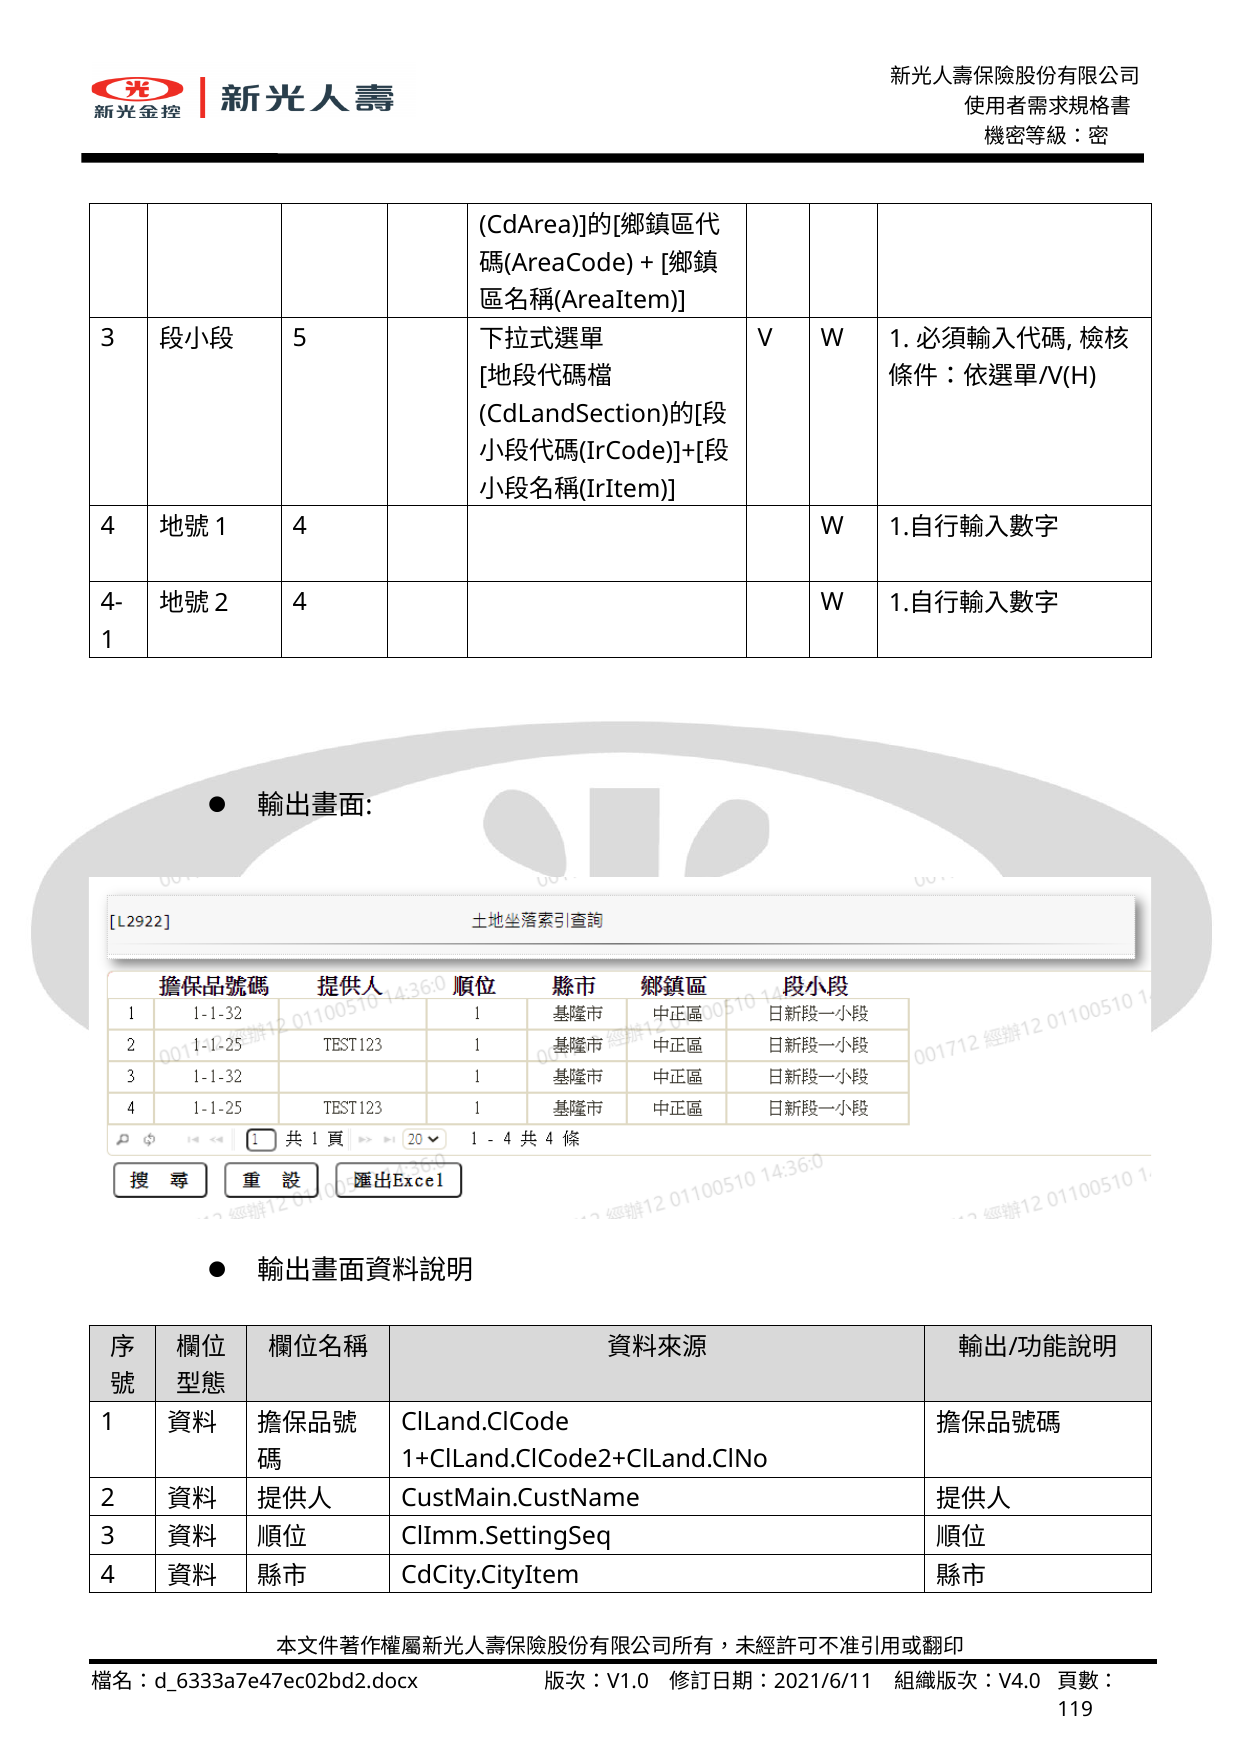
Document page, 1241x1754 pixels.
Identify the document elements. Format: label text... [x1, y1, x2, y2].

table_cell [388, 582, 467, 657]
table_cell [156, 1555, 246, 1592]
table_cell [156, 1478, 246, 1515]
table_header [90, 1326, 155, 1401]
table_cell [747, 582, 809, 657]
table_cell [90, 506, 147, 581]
picture [25, 713, 1215, 1219]
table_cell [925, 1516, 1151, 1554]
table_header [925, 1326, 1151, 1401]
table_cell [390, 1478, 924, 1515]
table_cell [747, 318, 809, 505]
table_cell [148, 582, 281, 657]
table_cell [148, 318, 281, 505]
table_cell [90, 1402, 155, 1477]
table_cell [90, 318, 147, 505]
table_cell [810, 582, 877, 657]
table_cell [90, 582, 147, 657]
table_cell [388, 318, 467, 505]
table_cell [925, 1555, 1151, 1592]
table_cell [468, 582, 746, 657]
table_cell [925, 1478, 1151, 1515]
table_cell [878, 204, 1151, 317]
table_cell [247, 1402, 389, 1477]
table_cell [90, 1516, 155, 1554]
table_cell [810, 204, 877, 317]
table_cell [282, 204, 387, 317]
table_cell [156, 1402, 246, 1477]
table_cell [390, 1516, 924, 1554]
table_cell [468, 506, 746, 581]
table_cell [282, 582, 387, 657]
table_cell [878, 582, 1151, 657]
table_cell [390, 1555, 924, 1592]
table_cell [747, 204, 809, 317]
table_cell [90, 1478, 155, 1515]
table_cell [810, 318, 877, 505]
list 輸出畫面: [207, 783, 1152, 823]
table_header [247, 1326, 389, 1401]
picture [91, 61, 417, 118]
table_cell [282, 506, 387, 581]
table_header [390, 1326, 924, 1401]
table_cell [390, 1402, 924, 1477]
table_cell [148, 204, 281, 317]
list 輸出畫面資料說明 [207, 1248, 1152, 1287]
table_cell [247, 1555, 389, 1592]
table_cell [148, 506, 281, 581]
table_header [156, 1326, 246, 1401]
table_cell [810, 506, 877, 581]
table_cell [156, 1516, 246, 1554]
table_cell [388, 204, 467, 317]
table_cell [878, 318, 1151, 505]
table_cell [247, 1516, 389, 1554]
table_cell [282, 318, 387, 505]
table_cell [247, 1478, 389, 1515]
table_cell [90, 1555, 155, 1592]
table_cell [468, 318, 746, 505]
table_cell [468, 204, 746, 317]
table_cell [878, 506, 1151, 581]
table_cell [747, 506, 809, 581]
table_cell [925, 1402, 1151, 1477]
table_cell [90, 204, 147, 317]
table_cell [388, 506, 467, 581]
